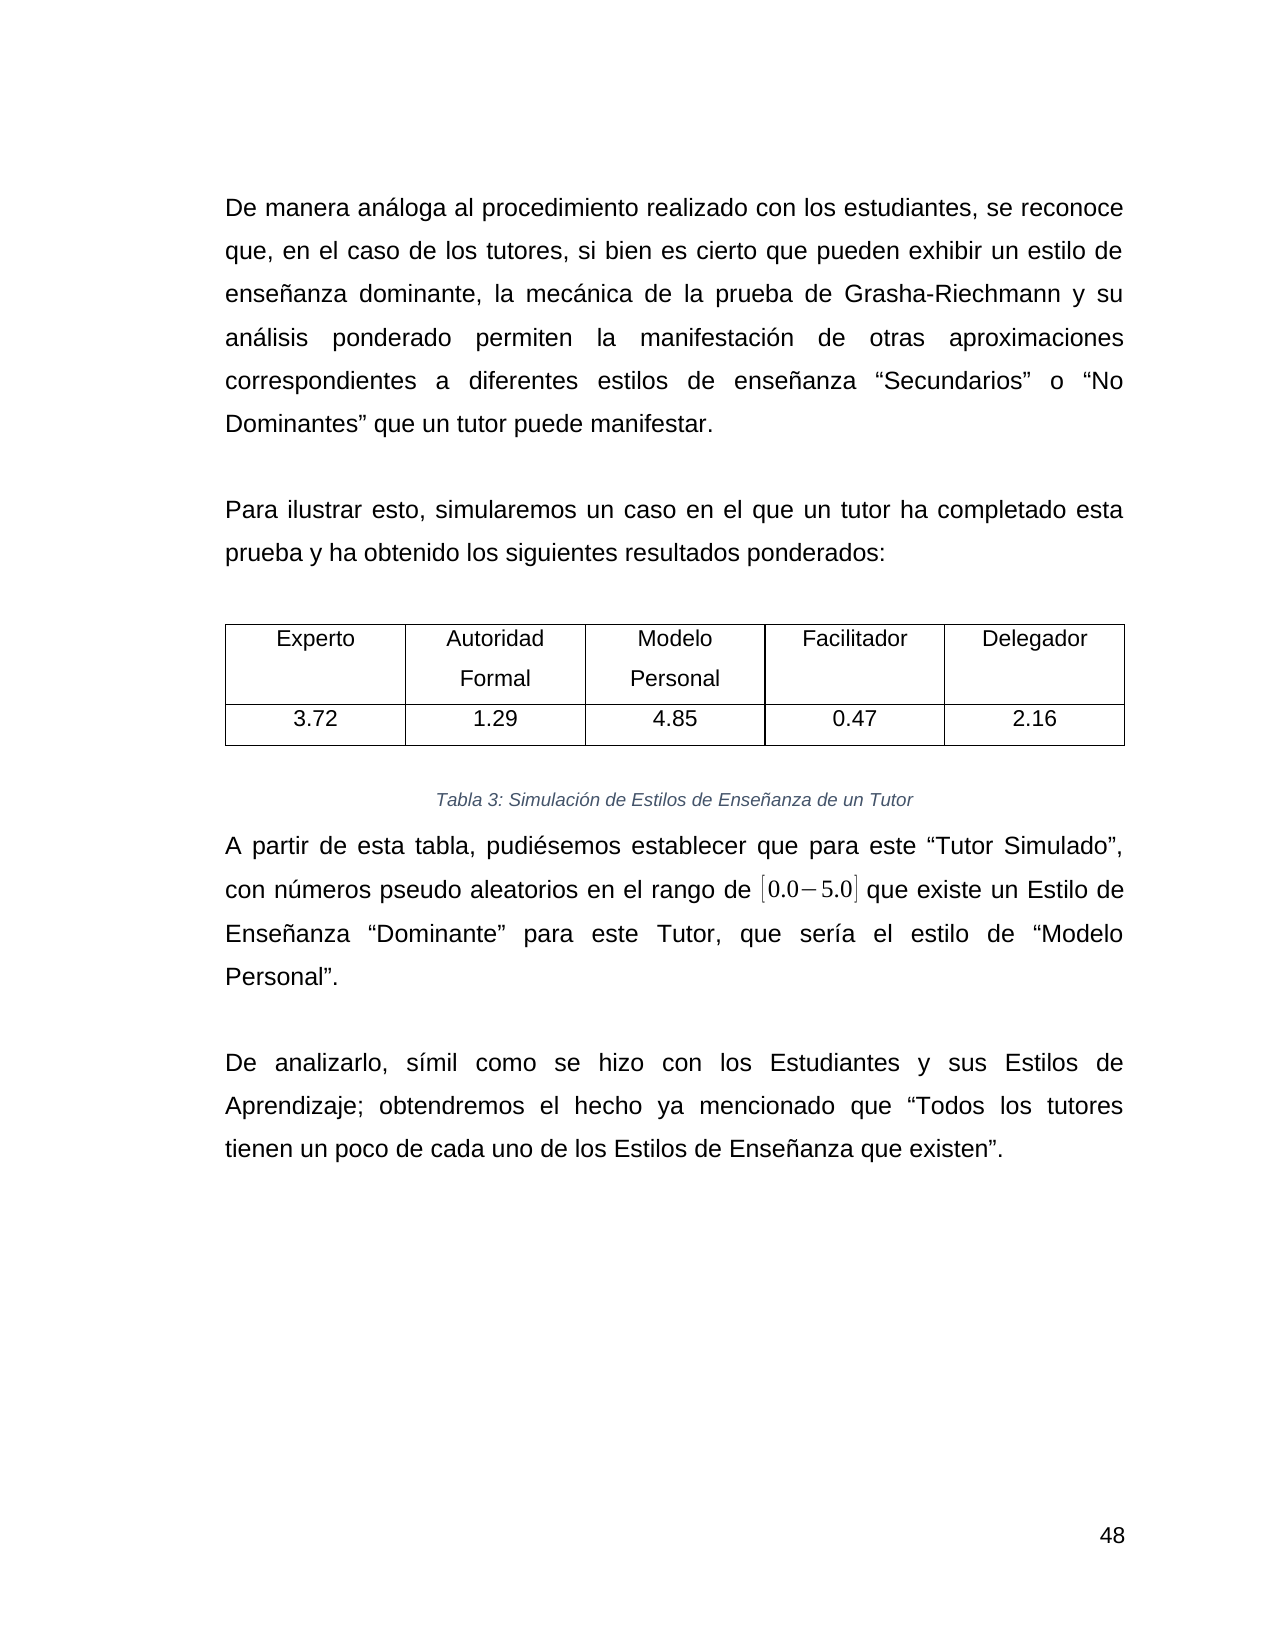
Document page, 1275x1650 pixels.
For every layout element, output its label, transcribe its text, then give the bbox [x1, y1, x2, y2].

table_header Experto [226, 625, 405, 704]
table_header Facilitador [766, 625, 944, 704]
table_header Modelo Personal [586, 625, 764, 704]
table_cell 2.16 [945, 705, 1124, 745]
text De analizarlo, símil como se hizo con los Estudiantes y sus Estilos de Aprendizaje; obtendremos el hecho ya mencionado que “Todos los tutores tienen un poco de cada uno de los Estilos de Enseñanza que existen”. [225, 1048, 1125, 1163]
text Tabla 3: Simulación de Estilos de Enseñanza de un Tutor [225, 788, 1125, 810]
table_cell 1.29 [406, 705, 585, 745]
text A partir de esta tabla, pudiésemos establecer que para este “Tutor Simulado”, con números pseudo aleatorios en el rango de que existe un Estilo de Enseñanza “Dominante” para este Tutor, que sería el estilo de “Modelo Personal”. [225, 831, 1125, 991]
table_header Delegador [945, 625, 1124, 704]
text De manera análoga al procedimiento realizado con los estudiantes, se reconoce que, en el caso de los tutores, si bien es cierto que pueden exhibir un estilo de enseñanza dominante, la mecánica de la prueba de Grasha-Riechmann y su análisis ponderado permiten la manifestación de otras aproximaciones correspondientes a diferentes estilos de enseñanza “Secundarios” o “No Dominantes” que un tutor puede manifestar. [225, 193, 1125, 437]
table_cell 4.85 [586, 705, 764, 745]
text Para ilustrar esto, simularemos un caso en el que un tutor ha completado esta prueba y ha obtenido los siguientes resultados ponderados: [225, 495, 1125, 567]
table_cell 3.72 [226, 705, 405, 745]
table_cell 0.47 [766, 705, 944, 745]
table_header Autoridad Formal [406, 625, 585, 704]
